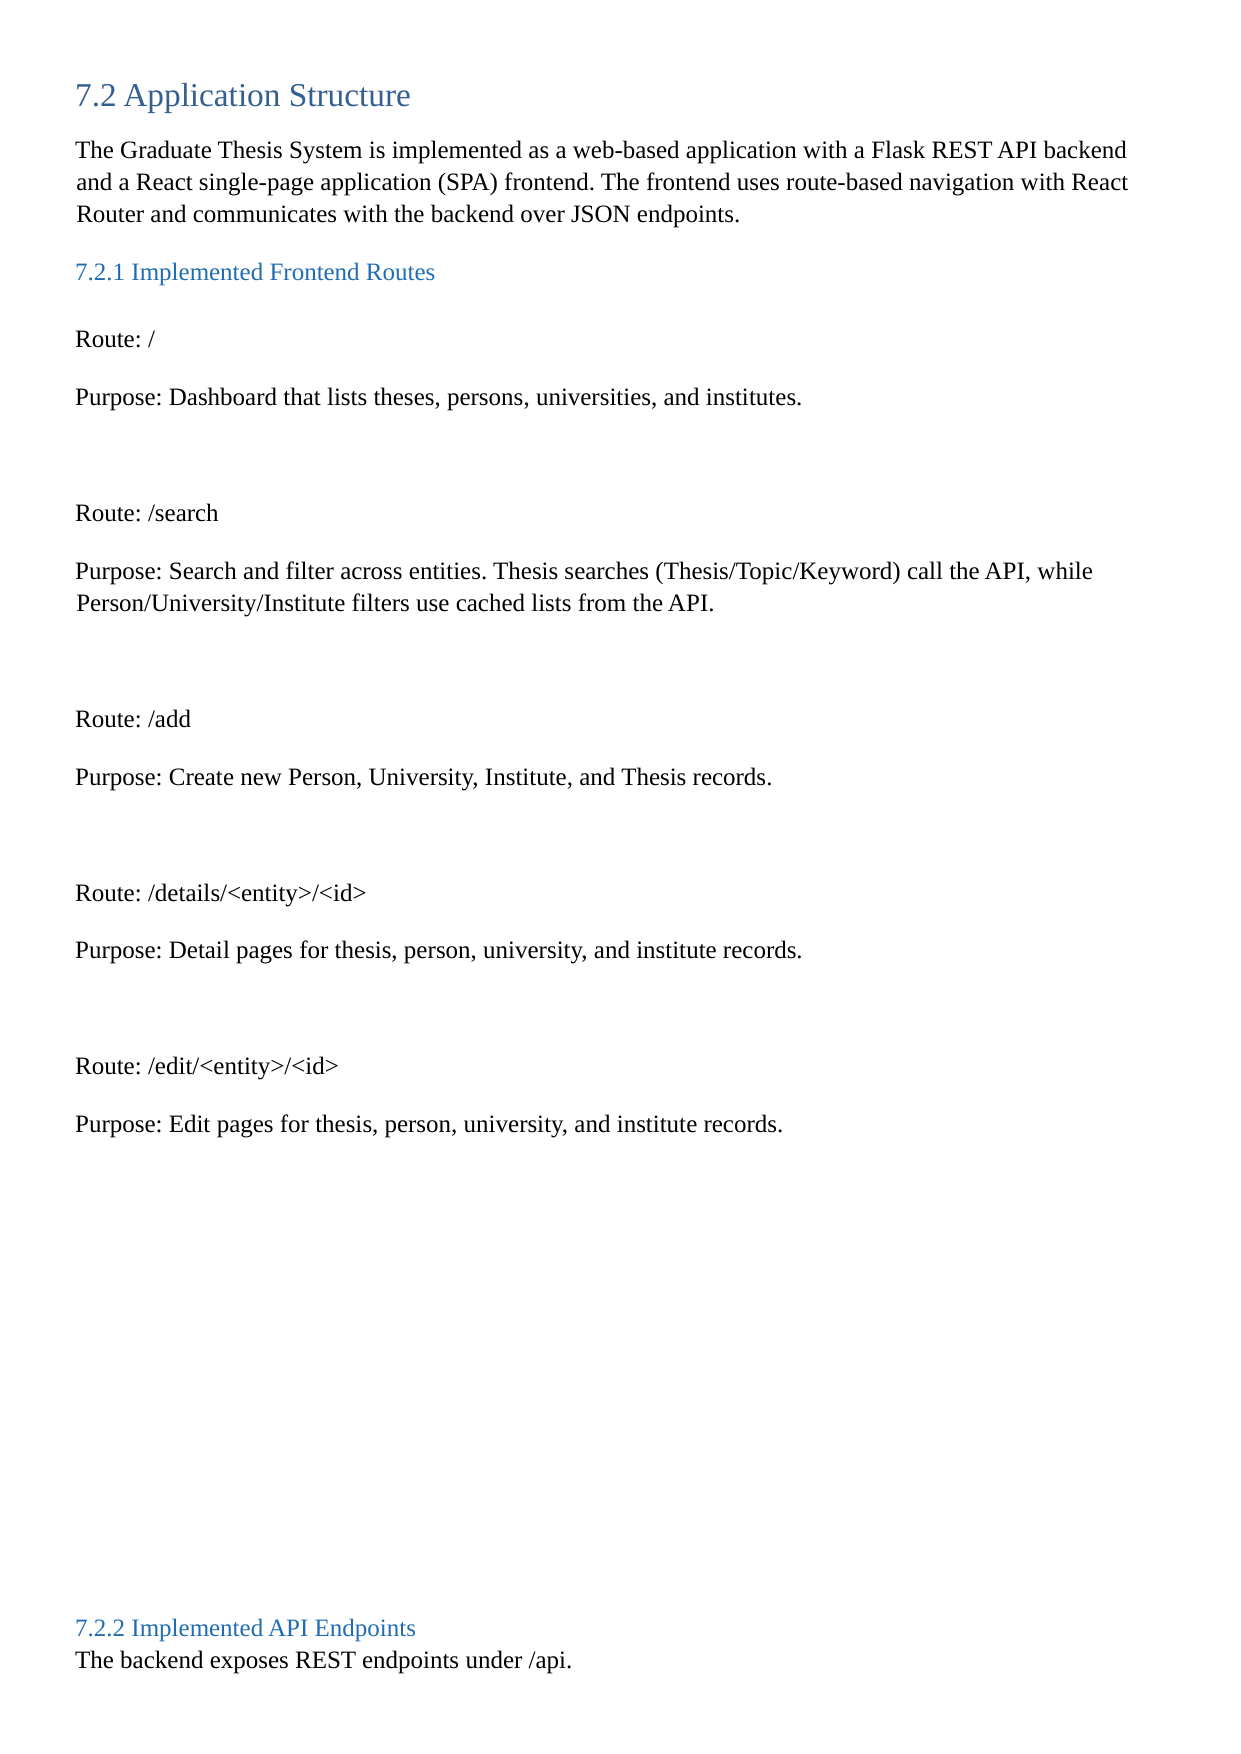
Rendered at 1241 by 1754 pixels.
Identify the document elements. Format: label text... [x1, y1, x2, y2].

text Purpose: Search and filter across entities. Thesis searches (Thesis/Topic/Keyword) call the API, while Person/University/Institute filters use cached lists from the API. [75, 556, 1158, 617]
text 7.2 Application Structure [75, 75, 1165, 113]
text Route: /details/<entity>/<id> [75, 878, 1158, 906]
text Route: /search [75, 498, 1158, 527]
text Route: /add [75, 704, 1158, 733]
text Route: /edit/<entity>/<id> [75, 1051, 1158, 1080]
text Route: / [75, 324, 1158, 353]
text Purpose: Edit pages for thesis, person, university, and institute records. [75, 1109, 1158, 1584]
text Purpose: Dashboard that lists theses, persons, universities, and institutes. [75, 382, 1158, 411]
text 7.2.1 Implemented Frontend Routes [75, 257, 1158, 285]
text Purpose: Create new Person, University, Institute, and Thesis records. [75, 762, 1158, 791]
text 7.2.2 Implemented API Endpoints [75, 1613, 1158, 1642]
text The backend exposes REST endpoints under /api. [75, 1645, 1158, 1674]
text Purpose: Detail pages for thesis, person, university, and institute records. [75, 936, 1158, 964]
text The Graduate Thesis System is implemented as a web-based application with a Flask REST API backend and a React single-page application (SPA) frontend. The frontend uses route-based navigation with React Router and communicates with the backend over JSON endpoints. [75, 135, 1158, 227]
